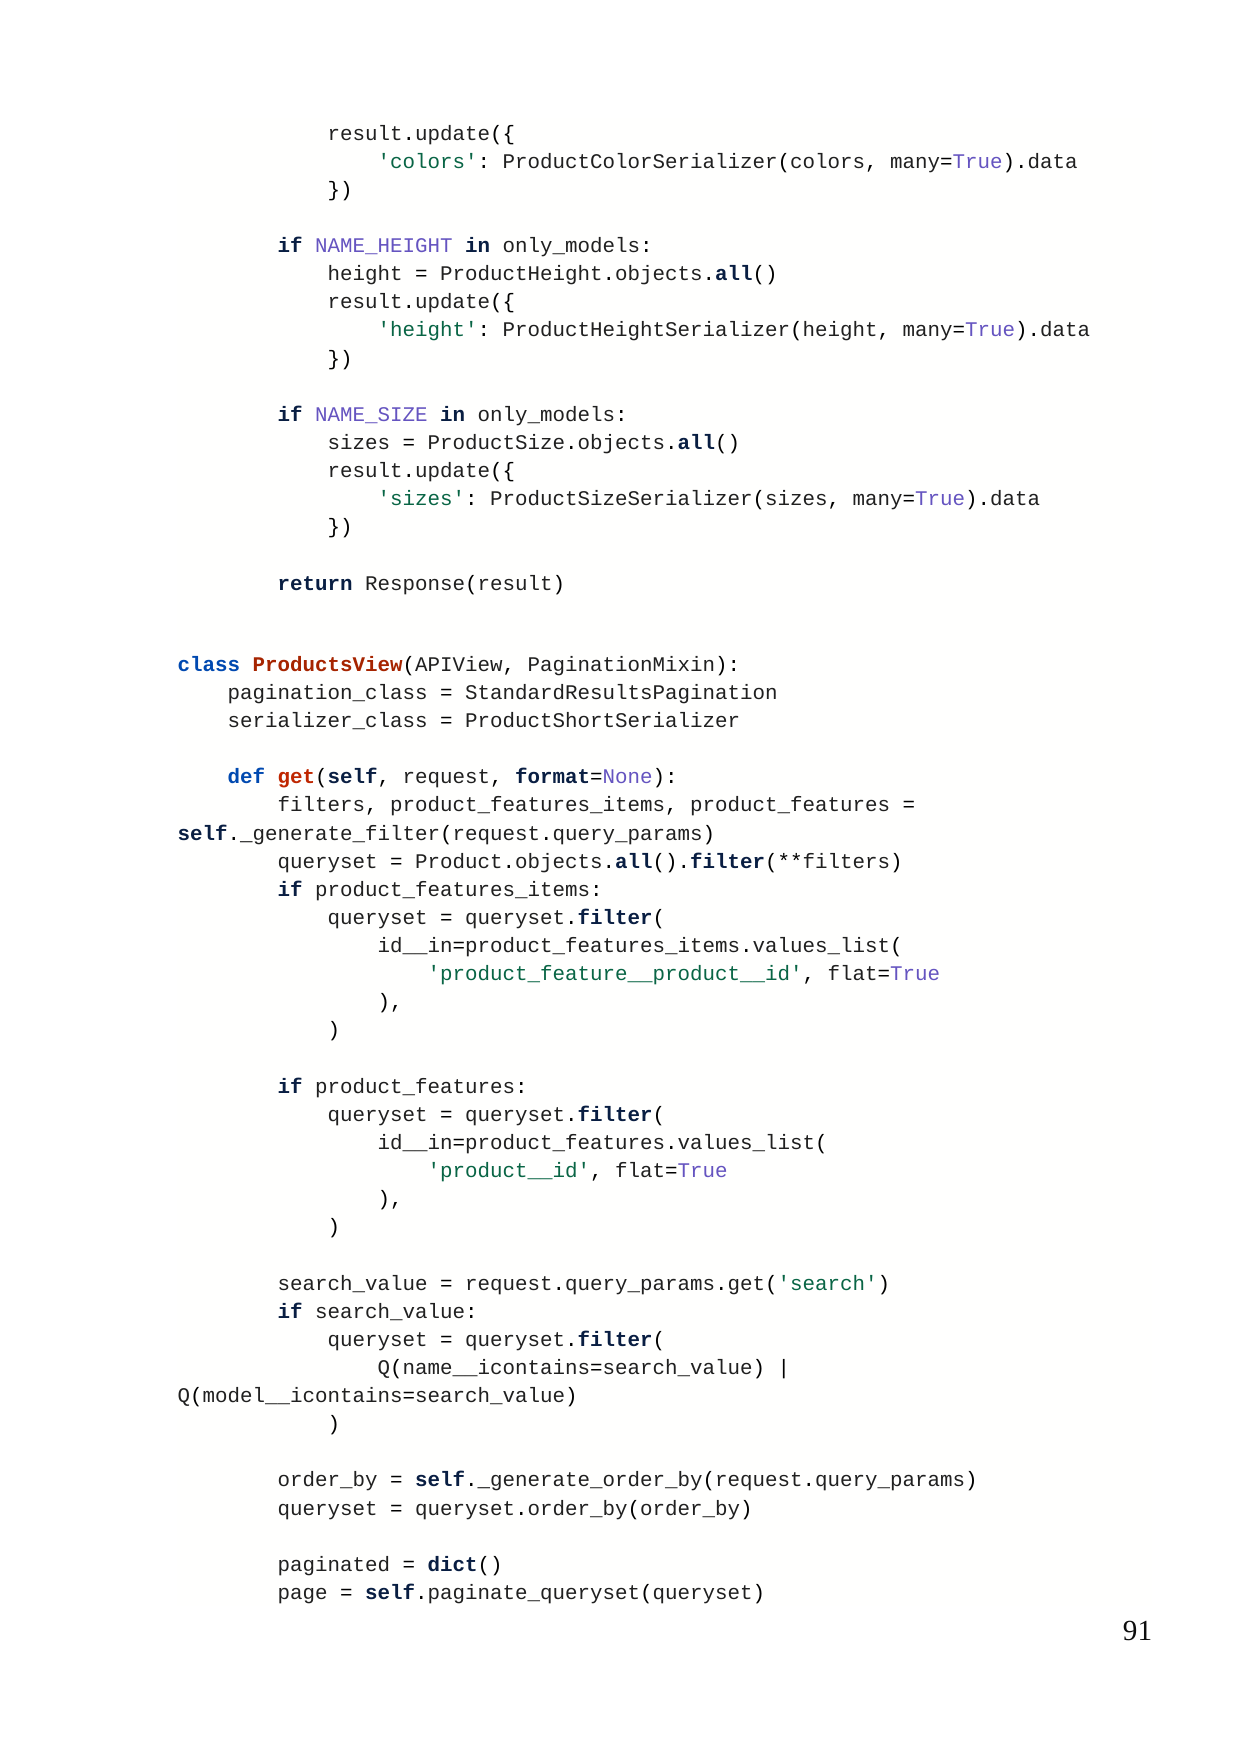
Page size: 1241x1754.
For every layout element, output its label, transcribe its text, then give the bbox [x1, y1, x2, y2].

text }) [177, 343, 1152, 371]
text if NAME_HEIGHT in only_models: [177, 231, 1152, 259]
text sizes = ProductSize.objects.all() [177, 427, 1152, 456]
text Q(name__icontains=search_value) | Q(model__icontains=search_value) [177, 1352, 1152, 1409]
text search_value = request.query_params.get('search') [177, 1268, 1152, 1296]
text queryset = queryset.filter( [177, 1324, 1152, 1352]
text queryset = Product.objects.all().filter(**filters) [177, 846, 1152, 874]
text class ProductsView(APIView, PaginationMixin): [177, 649, 1152, 677]
text queryset = queryset.filter( [177, 902, 1152, 931]
text 'product_feature__product__id', flat=True [177, 959, 1152, 987]
text result.update({ [177, 287, 1152, 315]
text paginated = dict() [177, 1549, 1152, 1577]
text def get(self, request, format=None): [177, 762, 1152, 790]
text result.update({ [177, 118, 1152, 146]
text pagination_class = StandardResultsPagination [177, 677, 1152, 706]
text 'colors': ProductColorSerializer(colors, many=True).data [177, 146, 1152, 174]
text ) [177, 1409, 1152, 1437]
text queryset = queryset.order_by(order_by) [177, 1493, 1152, 1521]
text result.update({ [177, 456, 1152, 484]
text 'product__id', flat=True [177, 1156, 1152, 1184]
text ) [177, 1212, 1152, 1240]
text id__in=product_features_items.values_list( [177, 931, 1152, 959]
text if product_features: [177, 1071, 1152, 1099]
text height = ProductHeight.objects.all() [177, 259, 1152, 287]
text return Response(result) [177, 568, 1152, 596]
text }) [177, 512, 1152, 540]
text if NAME_SIZE in only_models: [177, 399, 1152, 427]
text serializer_class = ProductShortSerializer [177, 706, 1152, 734]
text order_by = self._generate_order_by(request.query_params) [177, 1465, 1152, 1493]
text page = self.paginate_queryset(queryset) [177, 1577, 1152, 1606]
text }) [177, 174, 1152, 202]
text queryset = queryset.filter( [177, 1099, 1152, 1127]
text ) [177, 1015, 1152, 1043]
text filters, product_features_items, product_features = self._generate_filter(request.query_params) [177, 790, 1152, 846]
text ), [177, 1184, 1152, 1212]
text if search_value: [177, 1296, 1152, 1324]
text 'height': ProductHeightSerializer(height, many=True).data [177, 315, 1152, 343]
text if product_features_items: [177, 874, 1152, 902]
text id__in=product_features.values_list( [177, 1127, 1152, 1156]
text ), [177, 987, 1152, 1015]
text 'sizes': ProductSizeSerializer(sizes, many=True).data [177, 484, 1152, 512]
